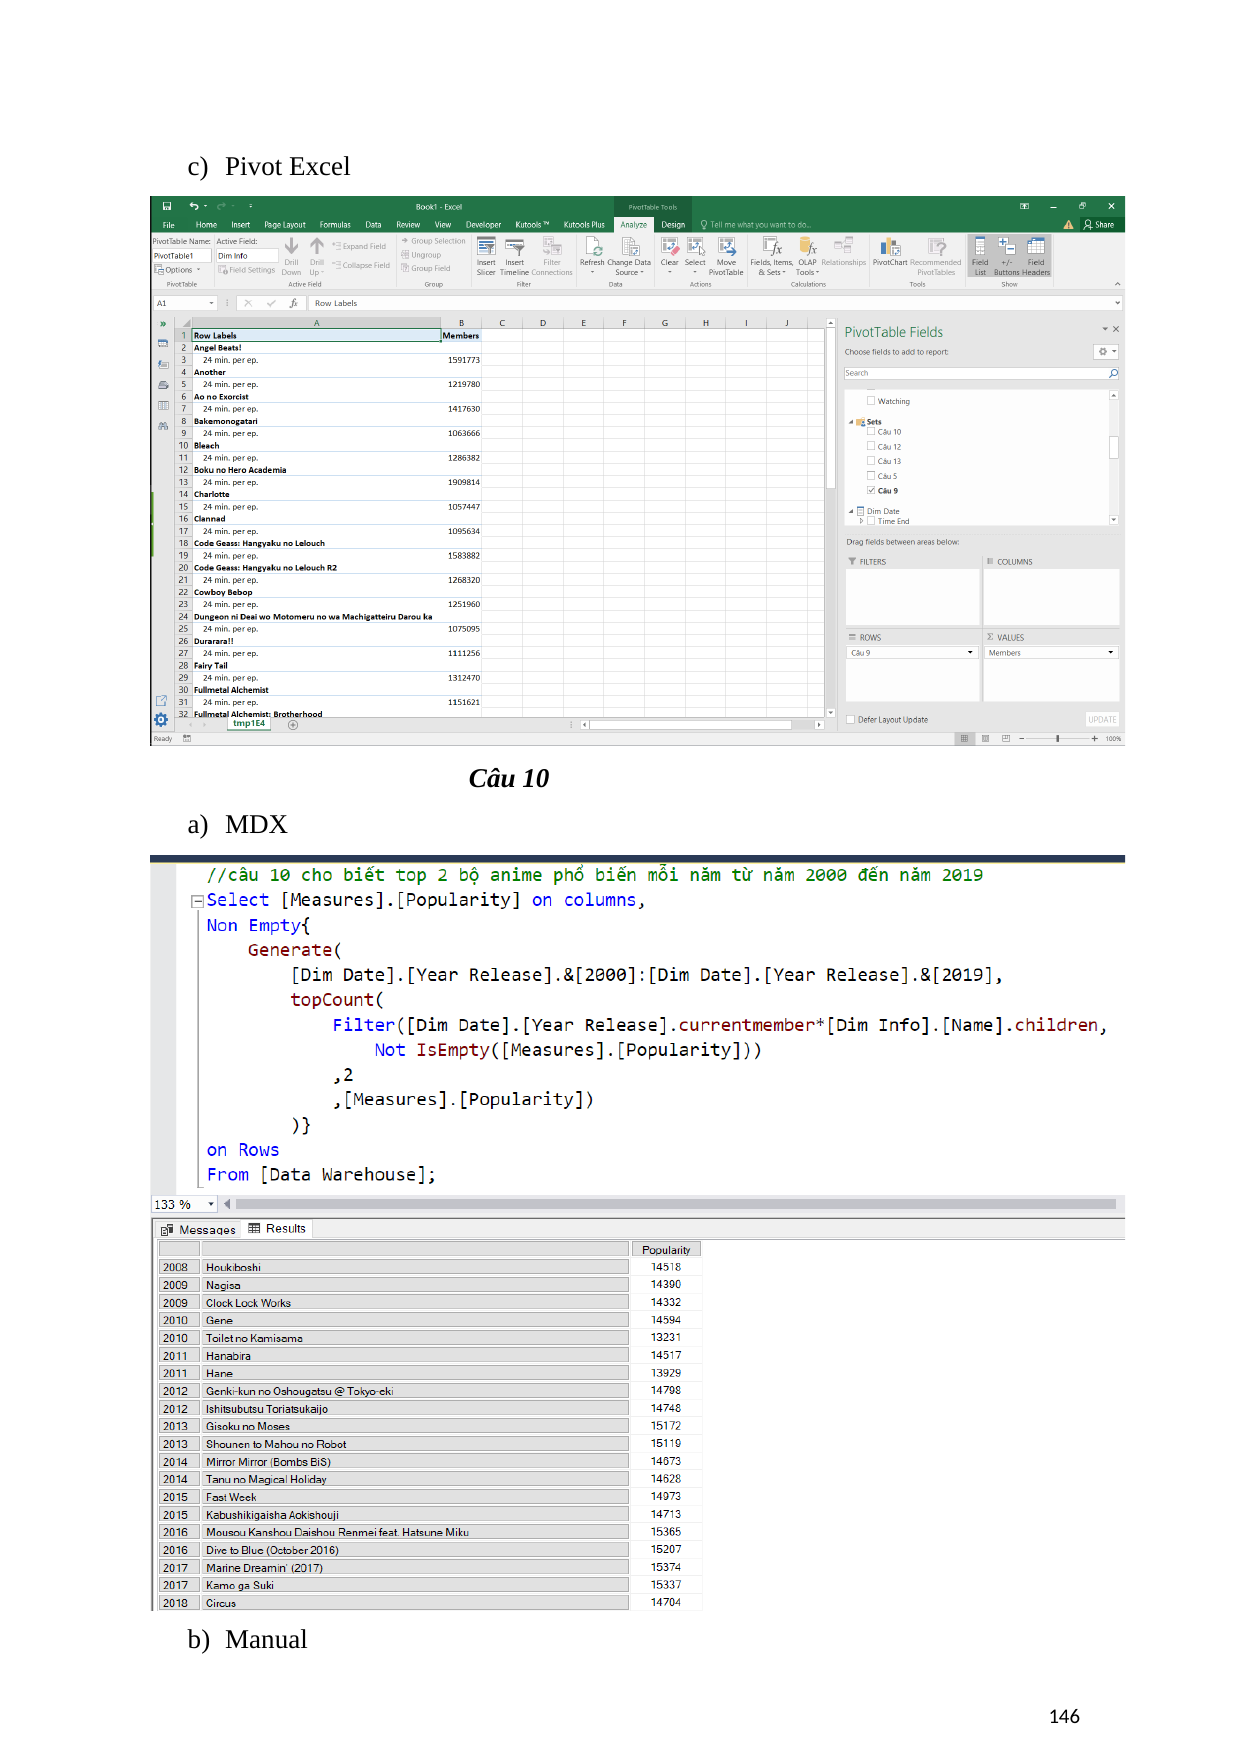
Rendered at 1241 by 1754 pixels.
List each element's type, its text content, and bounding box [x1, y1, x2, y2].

list Pivot Excel [187, 150, 1090, 181]
picture [150, 196, 1125, 746]
list Manual [187, 1623, 1090, 1654]
picture [150, 855, 1125, 1611]
list MDX [187, 809, 1090, 840]
subtitle Câu 10 [309, 762, 1090, 793]
